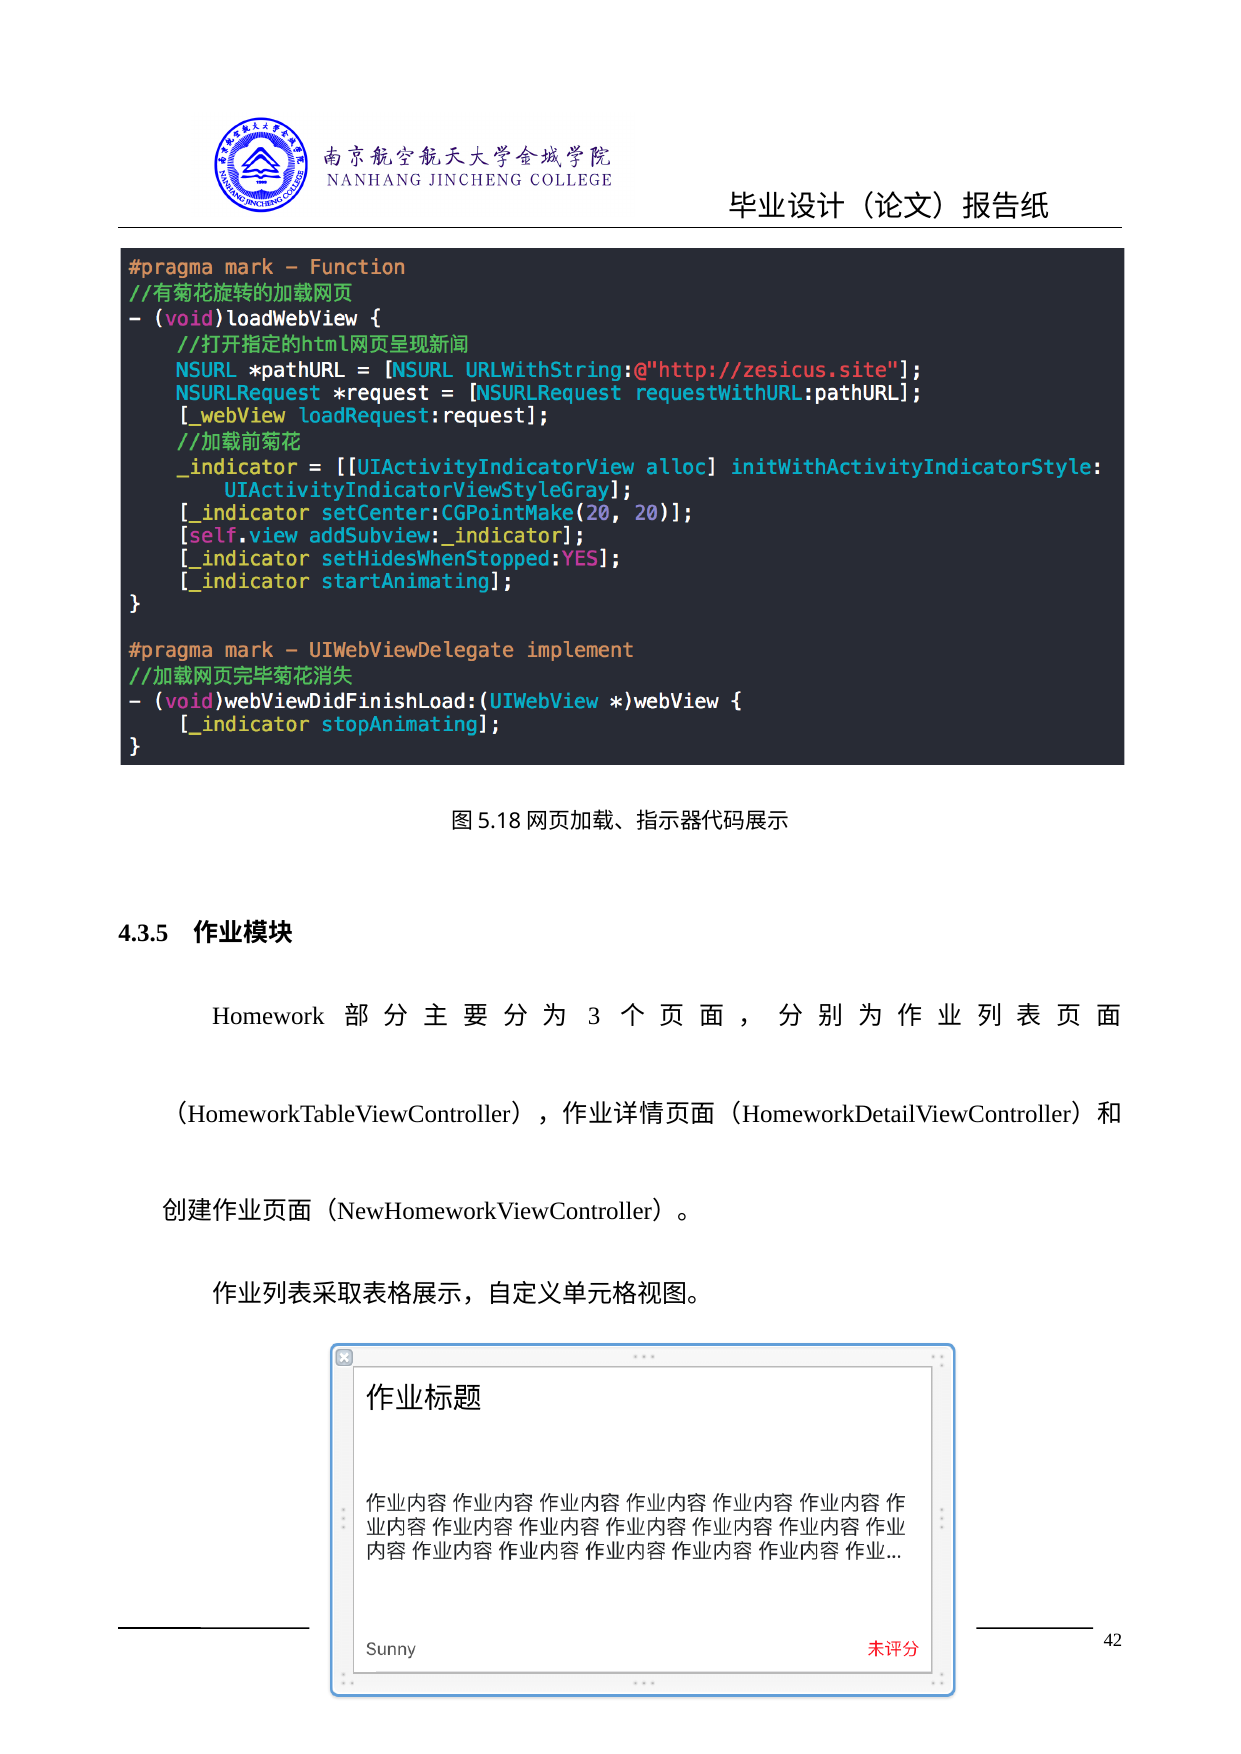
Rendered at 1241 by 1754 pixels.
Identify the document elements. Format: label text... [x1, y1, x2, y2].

text 作业列表采取表格展示，自定义单元格视图。 [162, 1259, 1122, 1324]
text Homework部分主要分为3个页面，分别为作业列表页面（HomeworkTableViewController），作业详情页面（HomeworkDetailViewController）和创建作业页面（NewHomeworkViewController）。 [162, 981, 1122, 1241]
picture [309, 1329, 977, 1714]
list 作业模块 [118, 898, 1122, 963]
picture [191, 112, 635, 217]
picture [120, 248, 1125, 765]
